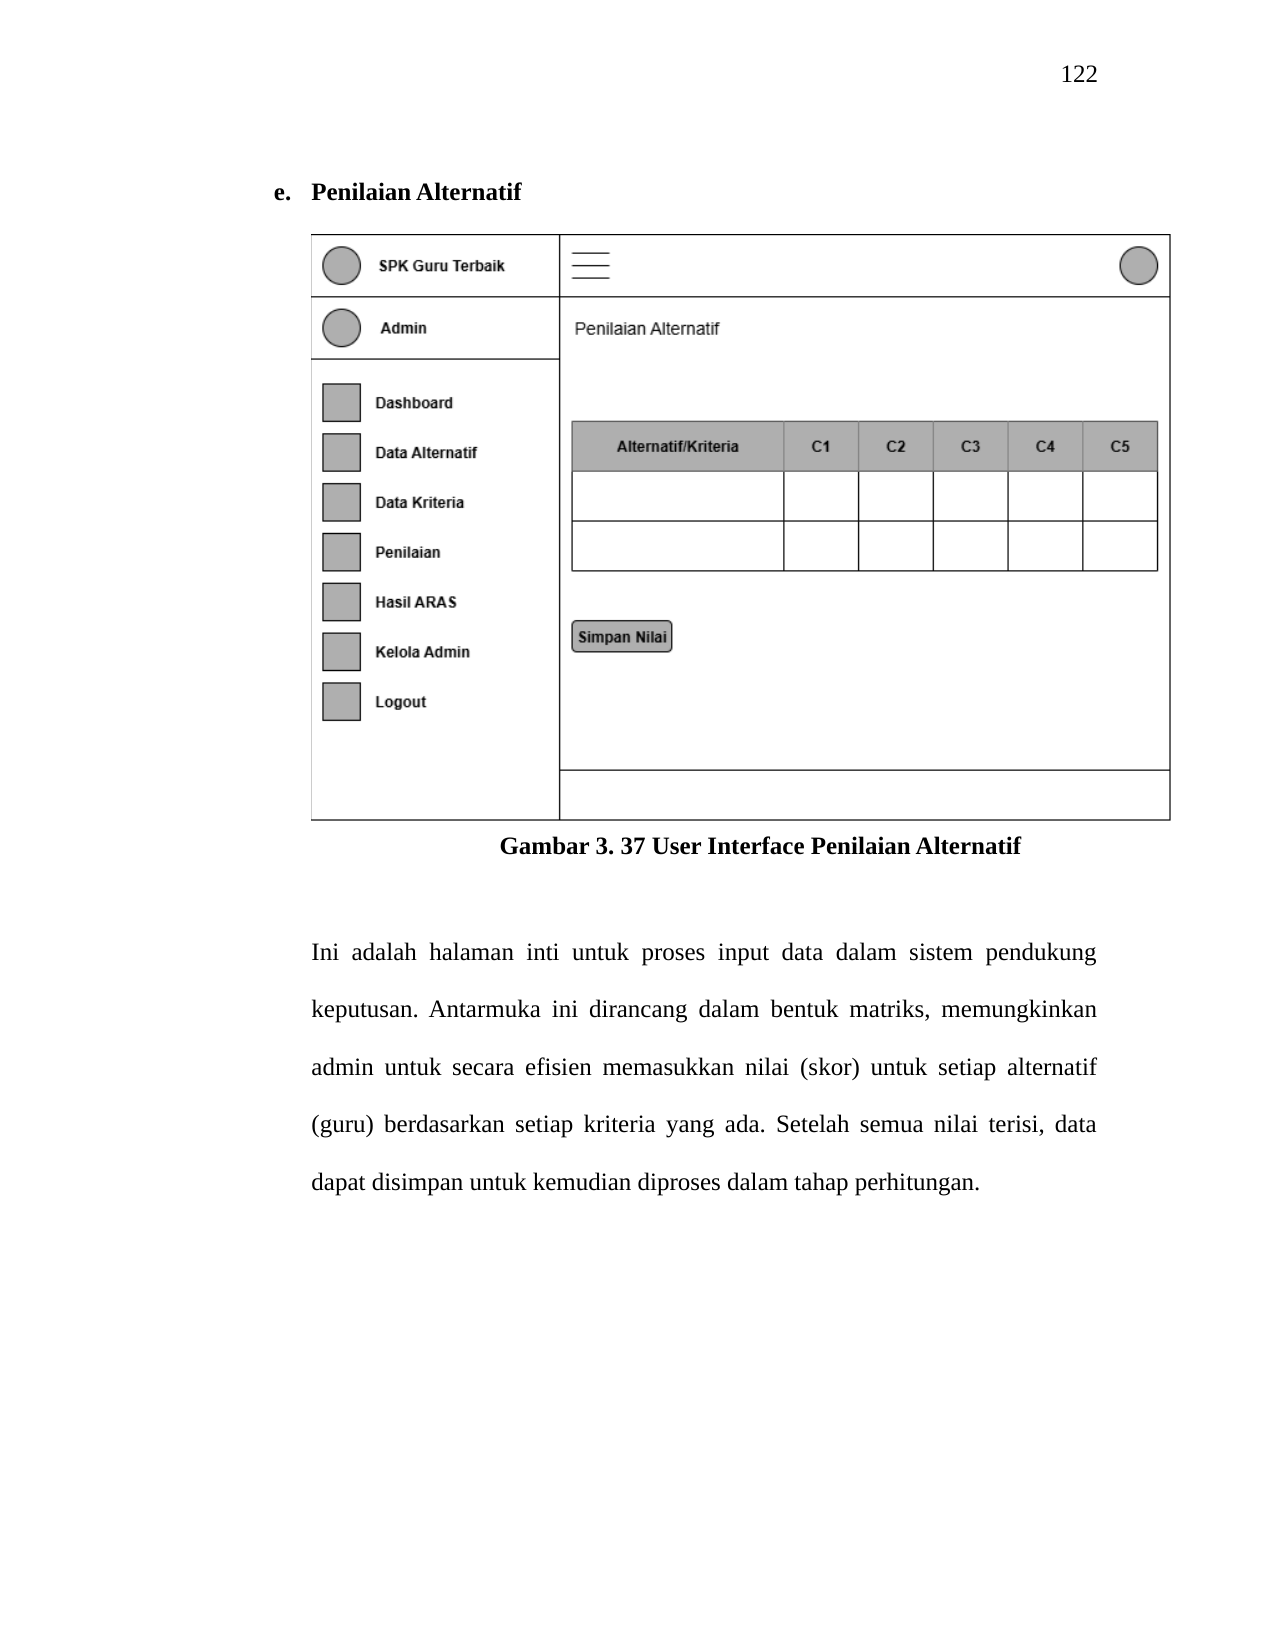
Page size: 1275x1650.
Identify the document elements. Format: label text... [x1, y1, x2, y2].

list Ini adalah halaman inti untuk proses input data dalam sistem pendukung keputusan. Antarmuka ini dirancang dalam bentuk matriks, memungkinkan admin untuk secara efisien memasukkan nilai (skor) untuk setiap alternatif (guru) berdasarkan setiap kriteria yang ada. Setelah semua nilai terisi, data dapat disimpan untuk kemudian diproses dalam tahap perhitungan. [311, 937, 1098, 1196]
list Penilaian Alternatif [274, 177, 1098, 206]
picture [311, 234, 1172, 822]
